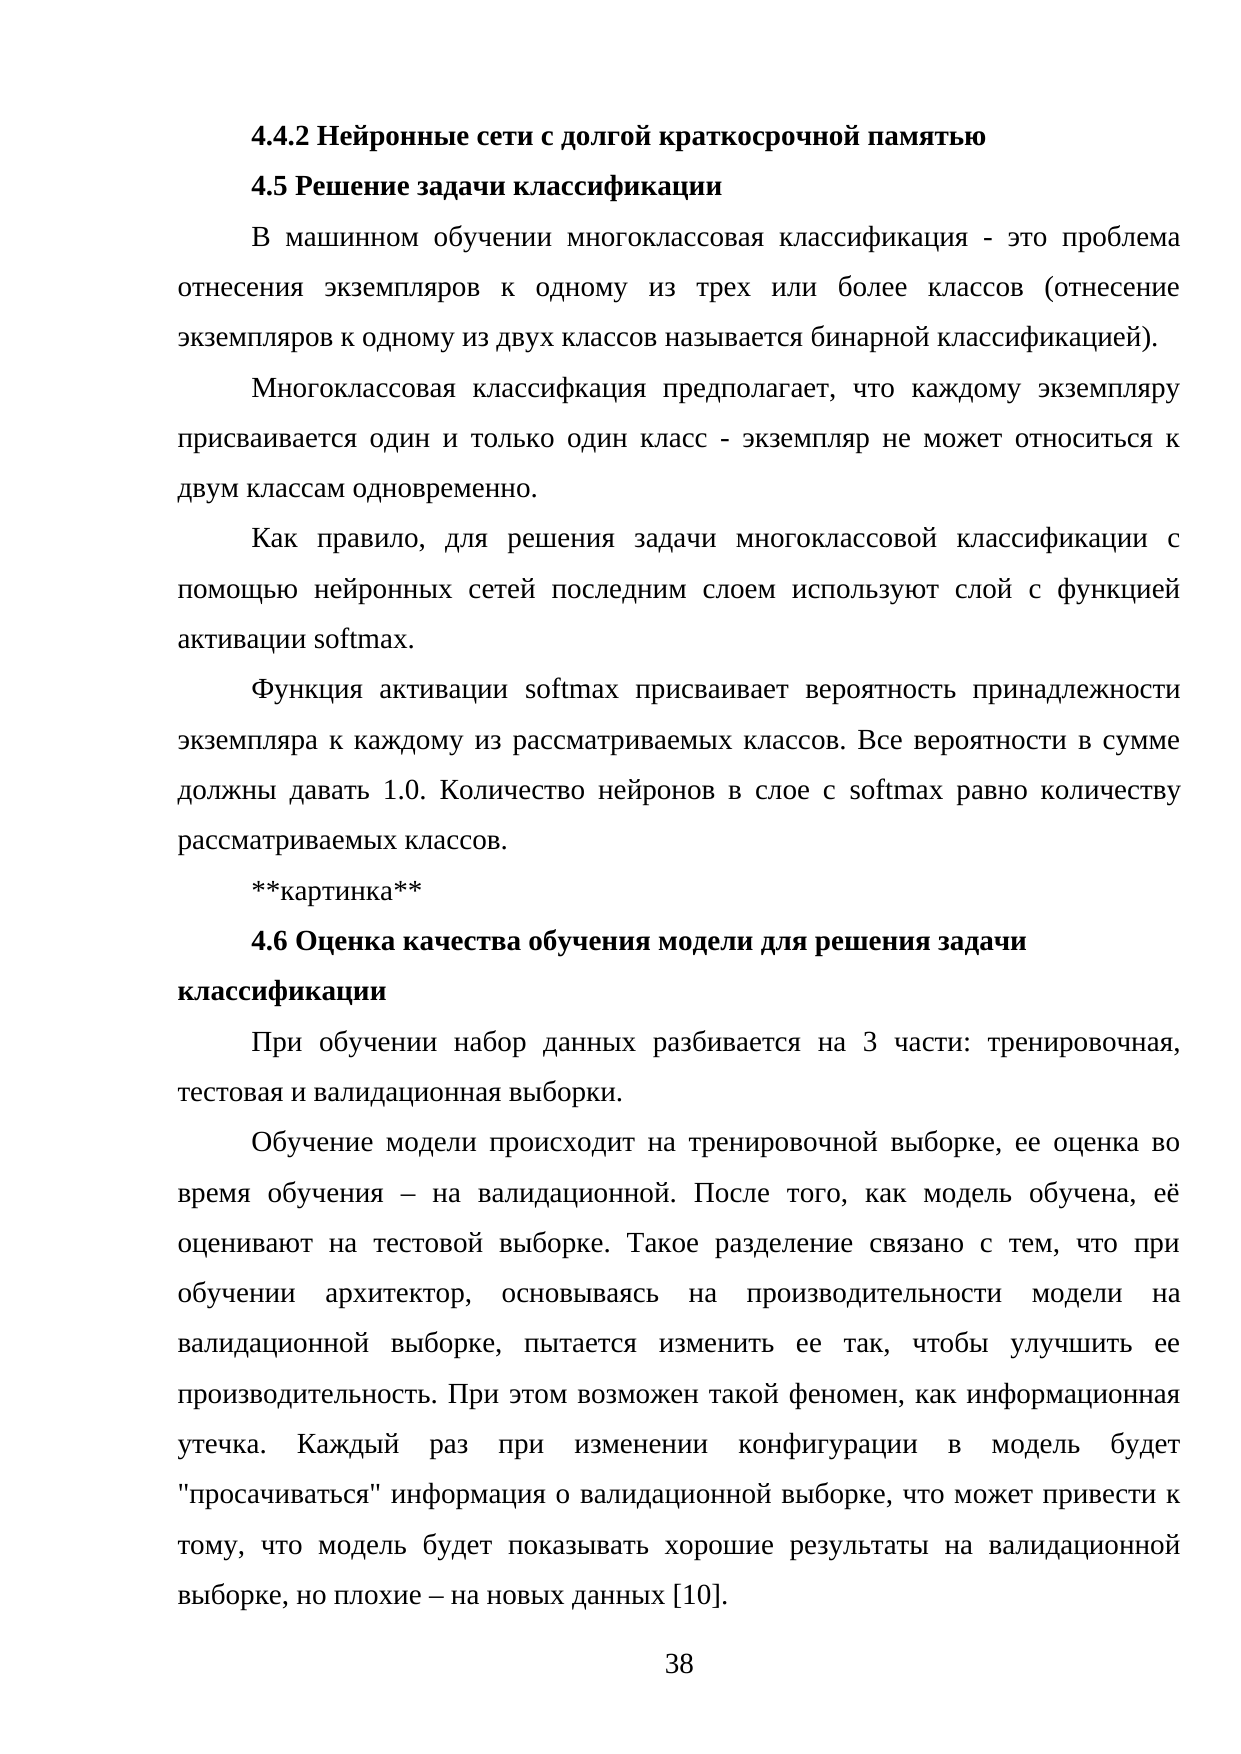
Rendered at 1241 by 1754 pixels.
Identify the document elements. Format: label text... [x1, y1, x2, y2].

subtitle Нейронные сети с долгой краткосрочной памятью [177, 118, 1181, 152]
text Обучение модели происходит на тренировочной выборке, ее оценка во время обучения – на валидационной. После того, как модель обучена, её оценивают на тестовой выборке. Такое разделение связано с тем, что при обучении архитектор, основываясь на производительности модели на валидационной выборке, пытается изменить ее так, чтобы улучшить ее производительность. При этом возможен такой феномен, как информационная утечка. Каждый раз при изменении конфигурации в модель будет "просачиваться" информация о валидационной выборке, что может привести к тому, что модель будет показывать хорошие результаты на валидационной выборке, но плохие – на новых данных [10]. [177, 1124, 1181, 1611]
subtitle Оценка качества обучения модели для решения задачи классификации [177, 923, 1181, 1007]
text В машинном обучении многоклассовая классификация - это проблема отнесения экземпляров к одному из трех или более классов (отнесение экземпляров к одному из двух классов называется бинарной классификацией). [177, 219, 1181, 353]
text Многоклассовая классифкация предполагает, что каждому экземпляру присваивается один и только один класс - экземпляр не может относиться к двум классам одновременно. [177, 370, 1181, 504]
text Функция активации softmax присваивает вероятность принадлежности экземпляра к каждому из рассматриваемых классов. Все вероятности в сумме должны давать 1.0. Количество нейронов в слое с softmax равно количеству рассматриваемых классов. [177, 672, 1181, 856]
text При обучении набор данных разбивается на 3 части: тренировочная, тестовая и валидационная выборки. [177, 1024, 1181, 1108]
text Как правило, для решения задачи многоклассовой классификации с помощью нейронных сетей последним слоем используют слой с функцией активации softmax. [177, 521, 1181, 655]
text **картинка** [177, 873, 1181, 906]
subtitle Решение задачи классификации [177, 168, 1181, 202]
